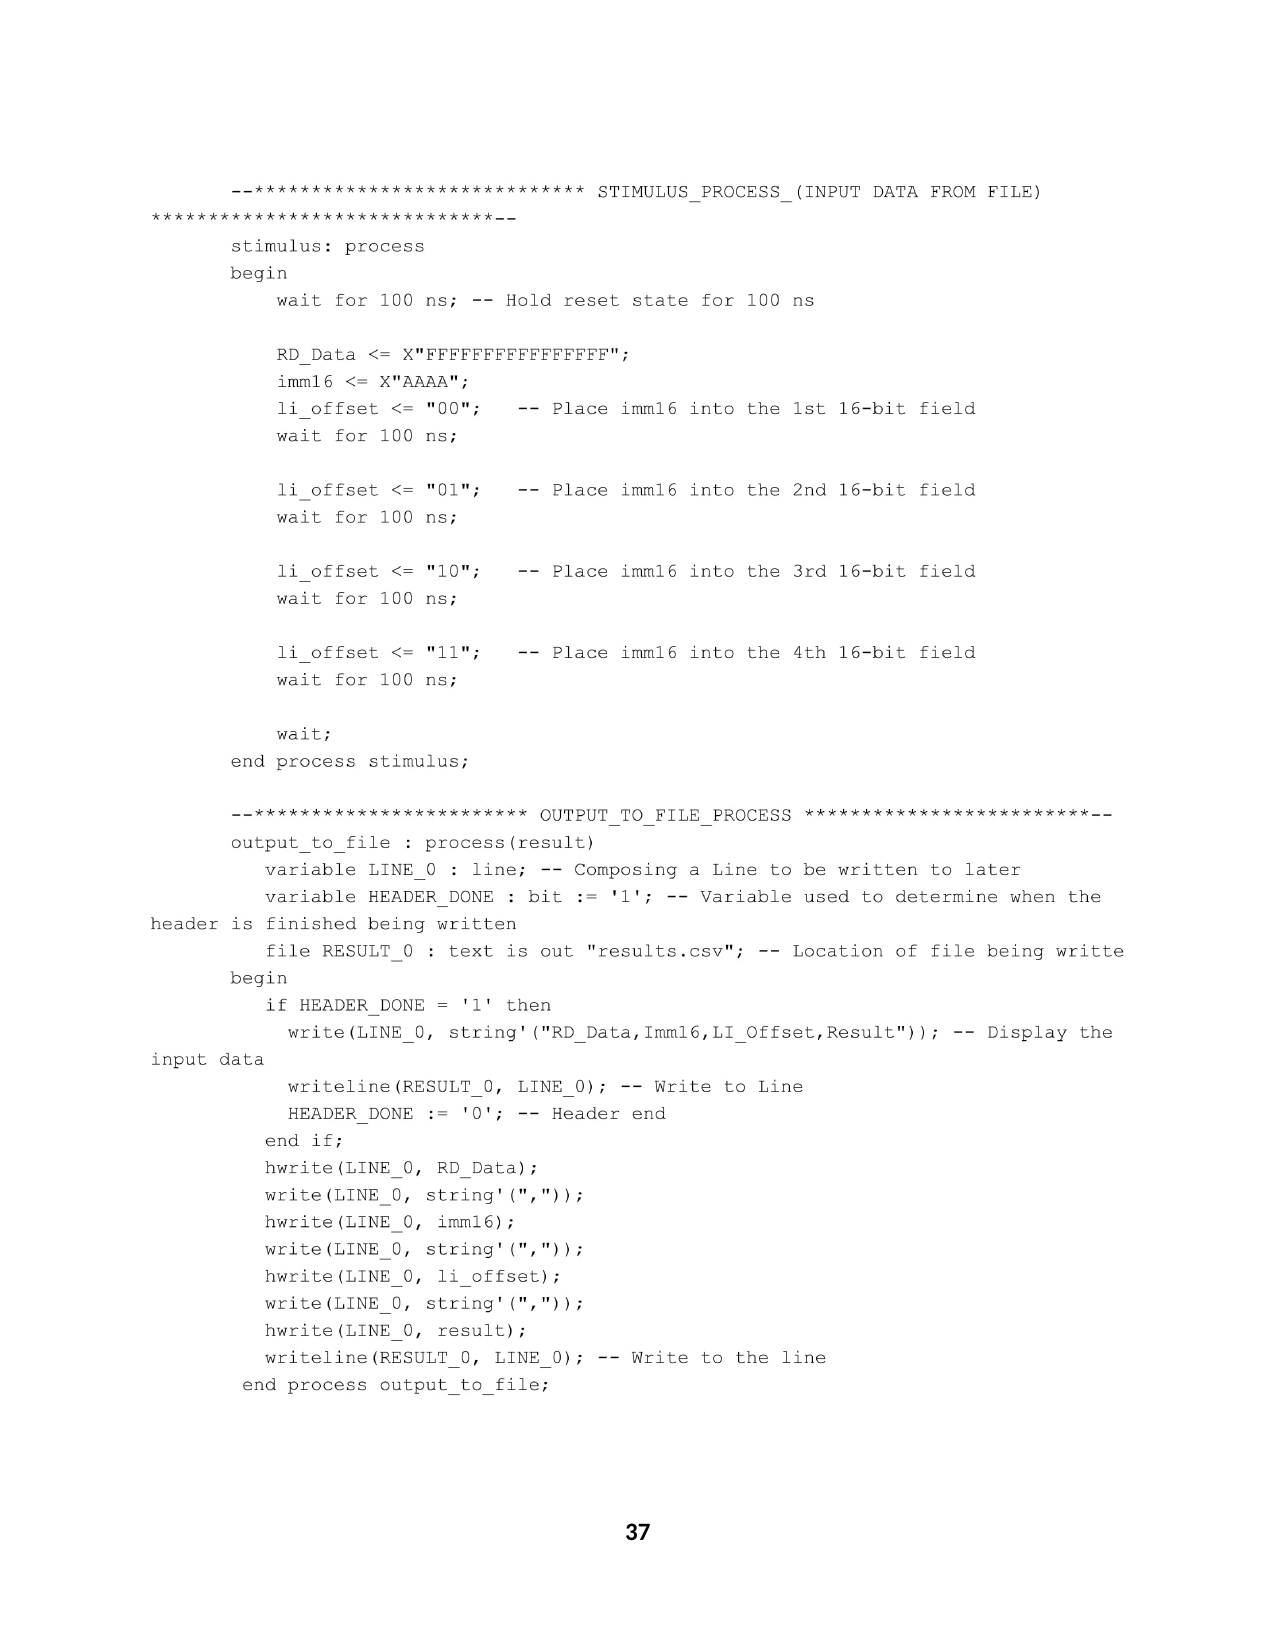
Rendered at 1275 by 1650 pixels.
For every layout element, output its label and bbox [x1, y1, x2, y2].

picture [150, 150, 1125, 1412]
